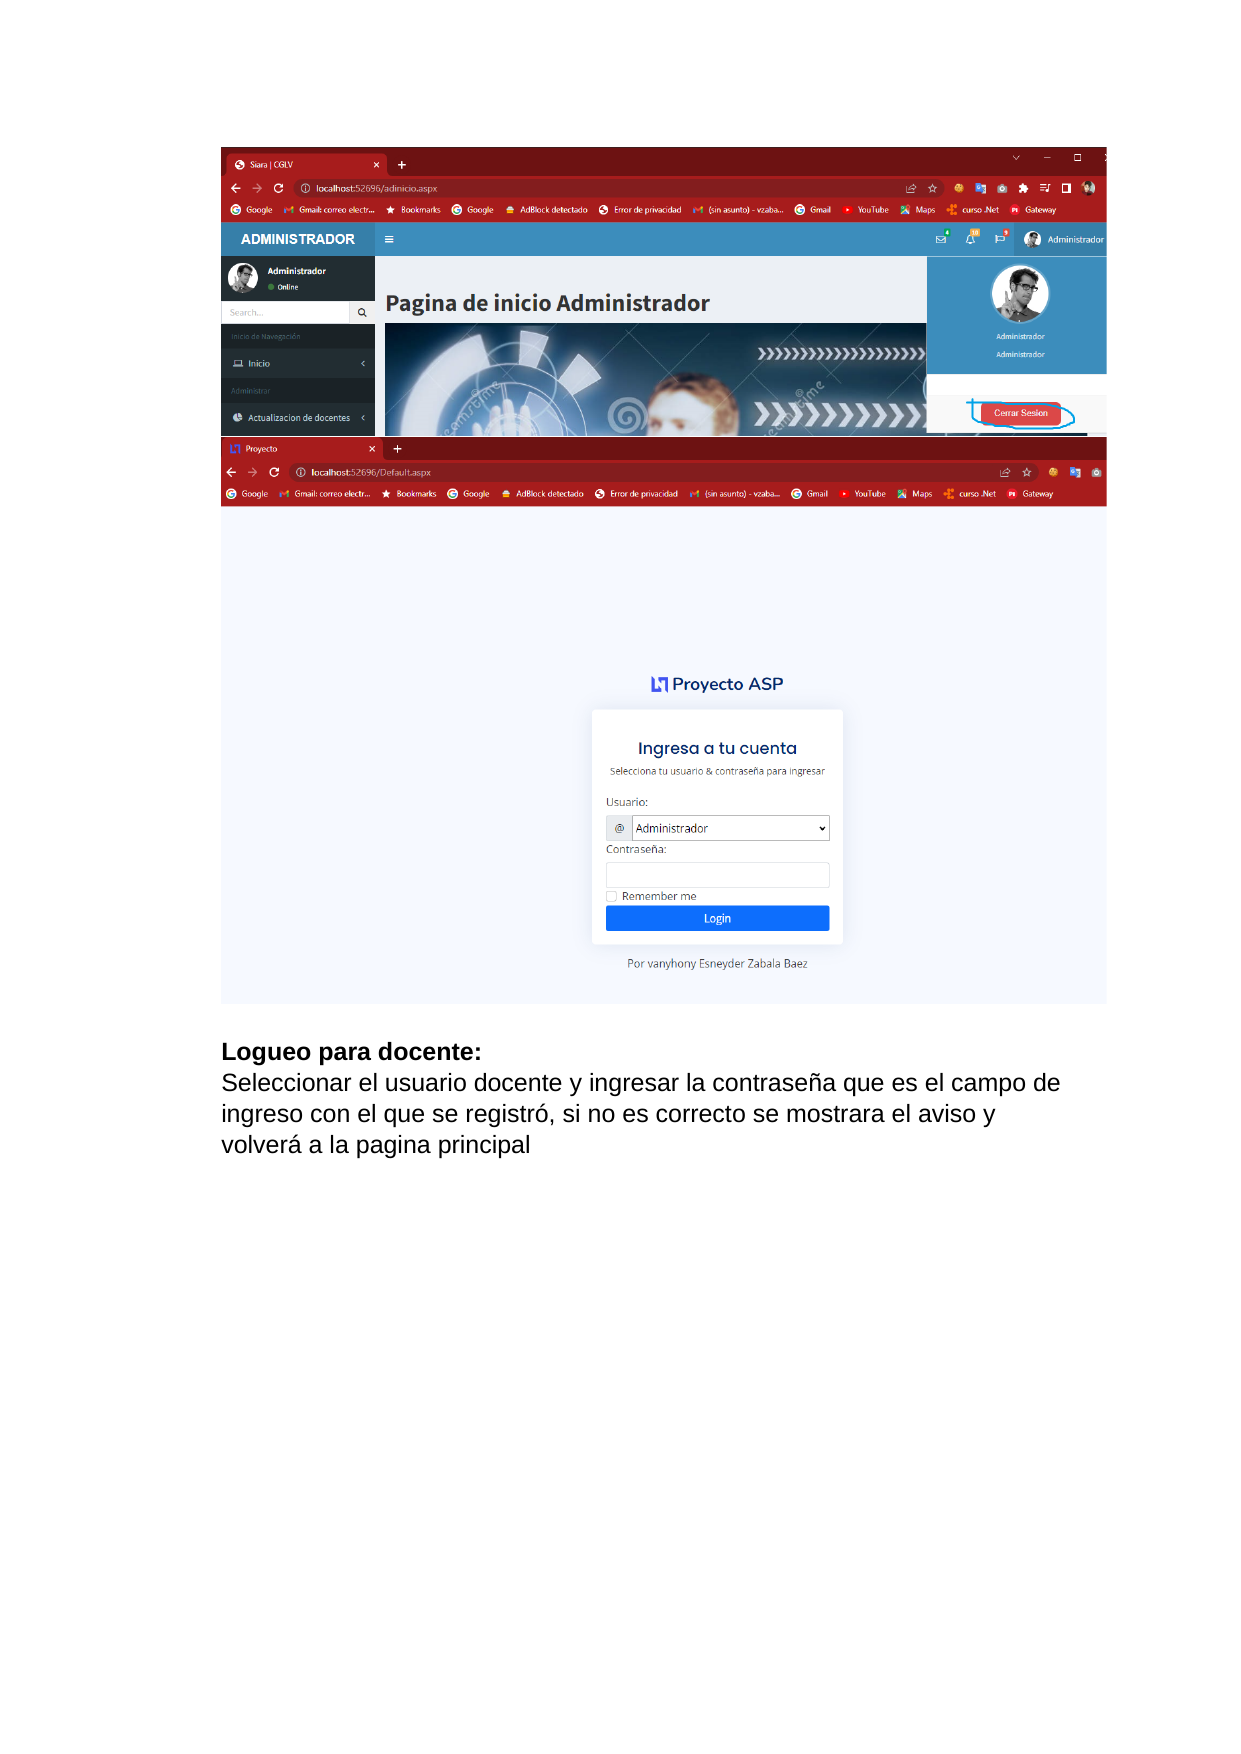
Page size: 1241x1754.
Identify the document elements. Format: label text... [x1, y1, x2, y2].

list Logueo para docente: [221, 1036, 1063, 1065]
picture [221, 147, 1107, 436]
list Seleccionar el usuario docente y ingresar la contraseña que es el campo de ingreso con el que se registró, si no es correcto se mostrara el aviso y volverá a la pagina principal [221, 1067, 1063, 1158]
picture [221, 437, 1107, 1004]
